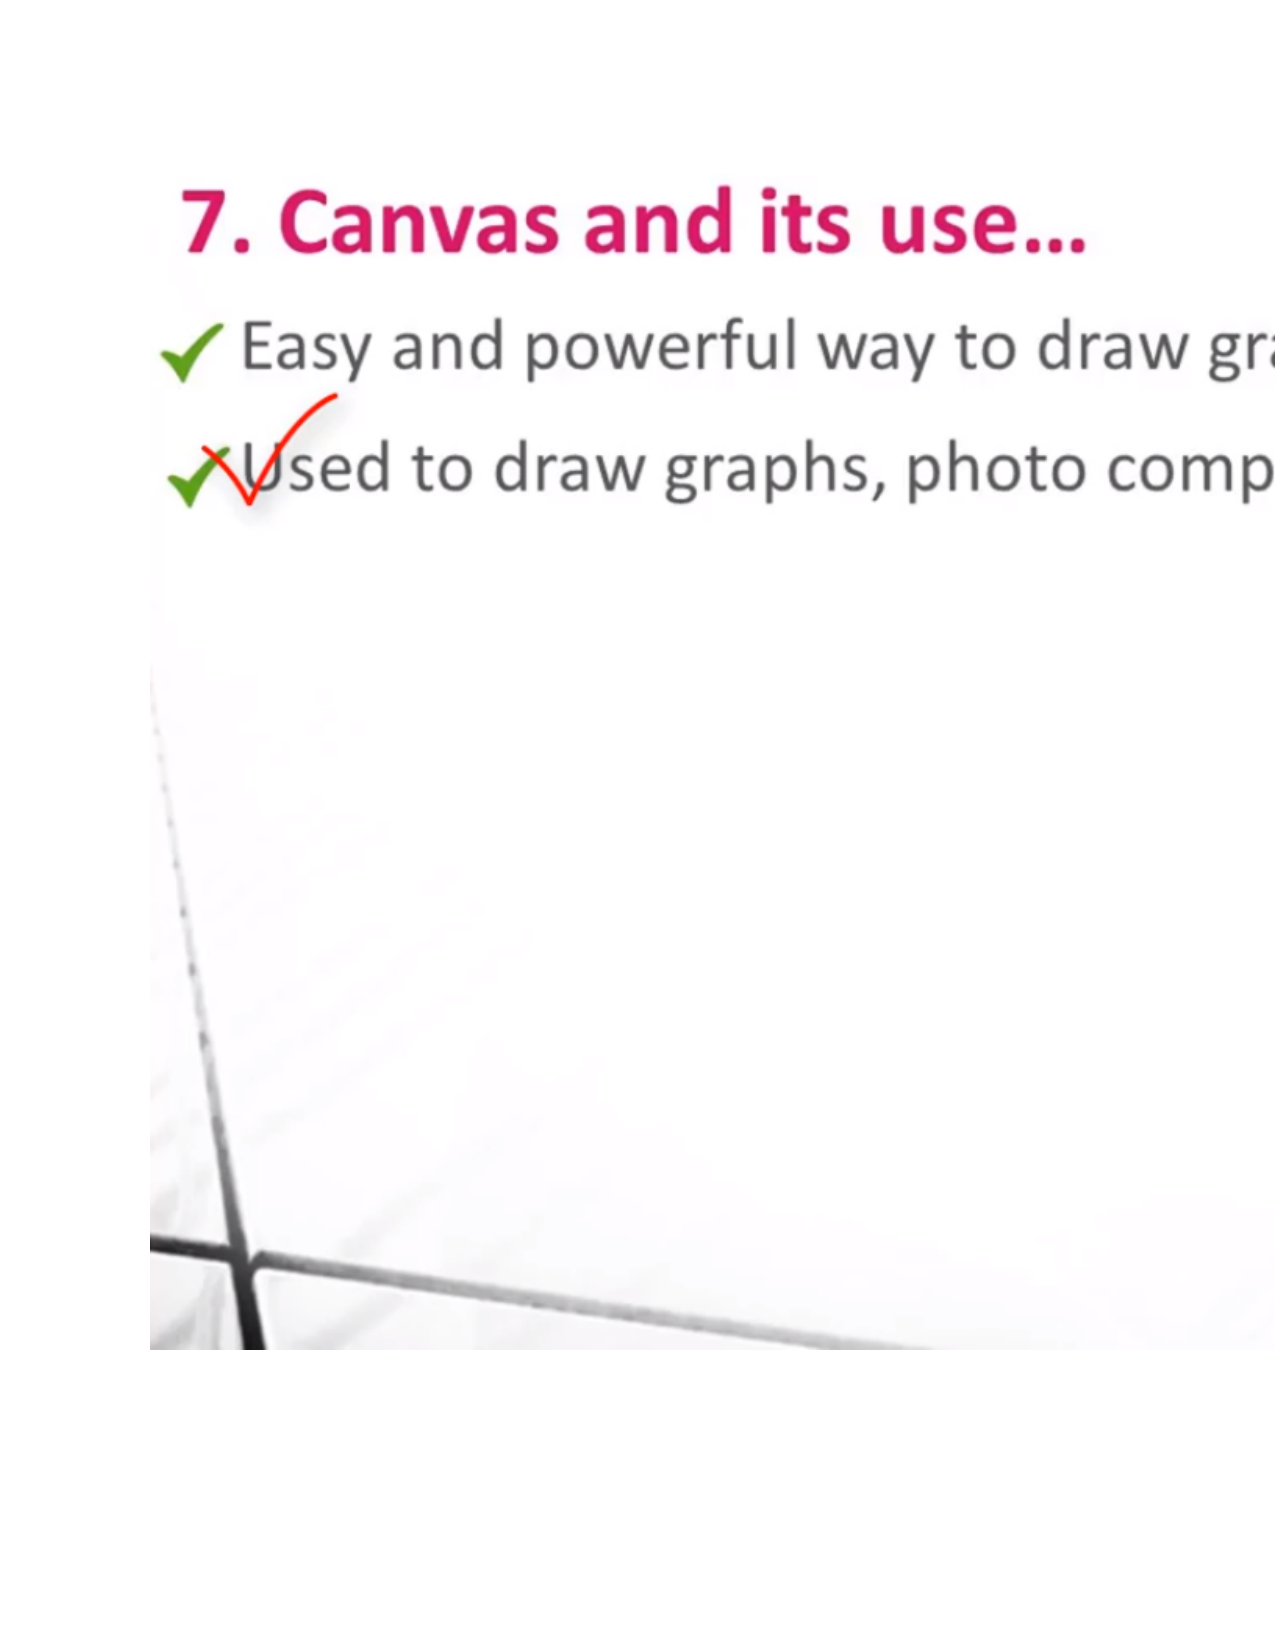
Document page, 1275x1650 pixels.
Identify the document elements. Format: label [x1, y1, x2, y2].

picture [150, 150, 1275, 1350]
